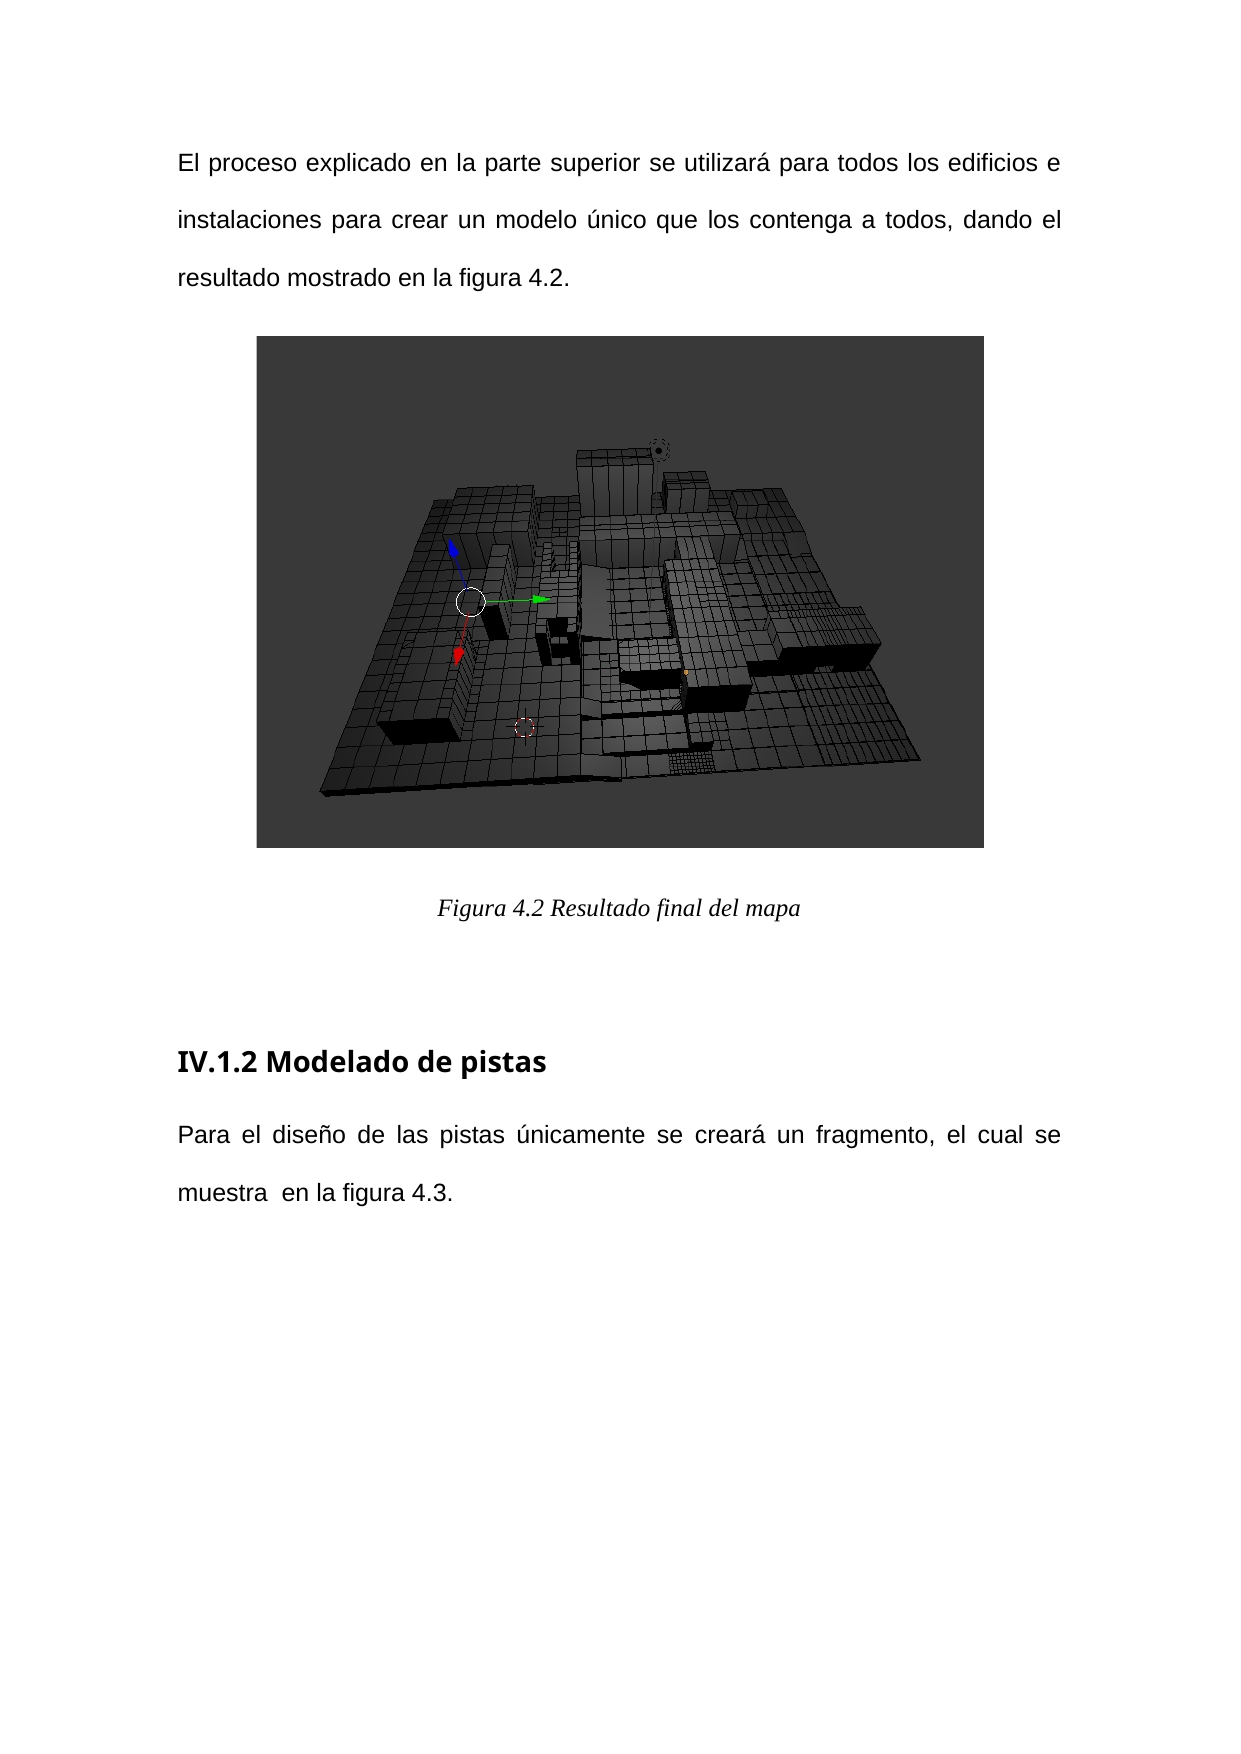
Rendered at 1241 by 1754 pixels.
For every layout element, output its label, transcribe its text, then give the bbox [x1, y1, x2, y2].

text Figura 4.2 Resultado final del mapa [177, 893, 1063, 921]
text El proceso explicado en la parte superior se utilizará para todos los edificios e instalaciones para crear un modelo único que los contenga a todos, dando el resultado mostrado en la figura 4.2. [177, 148, 1063, 291]
text Para el diseño de las pistas únicamente se creará un fragmento, el cual se muestra en la figura 4.3. [177, 1120, 1063, 1207]
subtitle IV.1.2 Modelado de pistas [177, 1041, 1063, 1081]
picture [256, 336, 984, 848]
